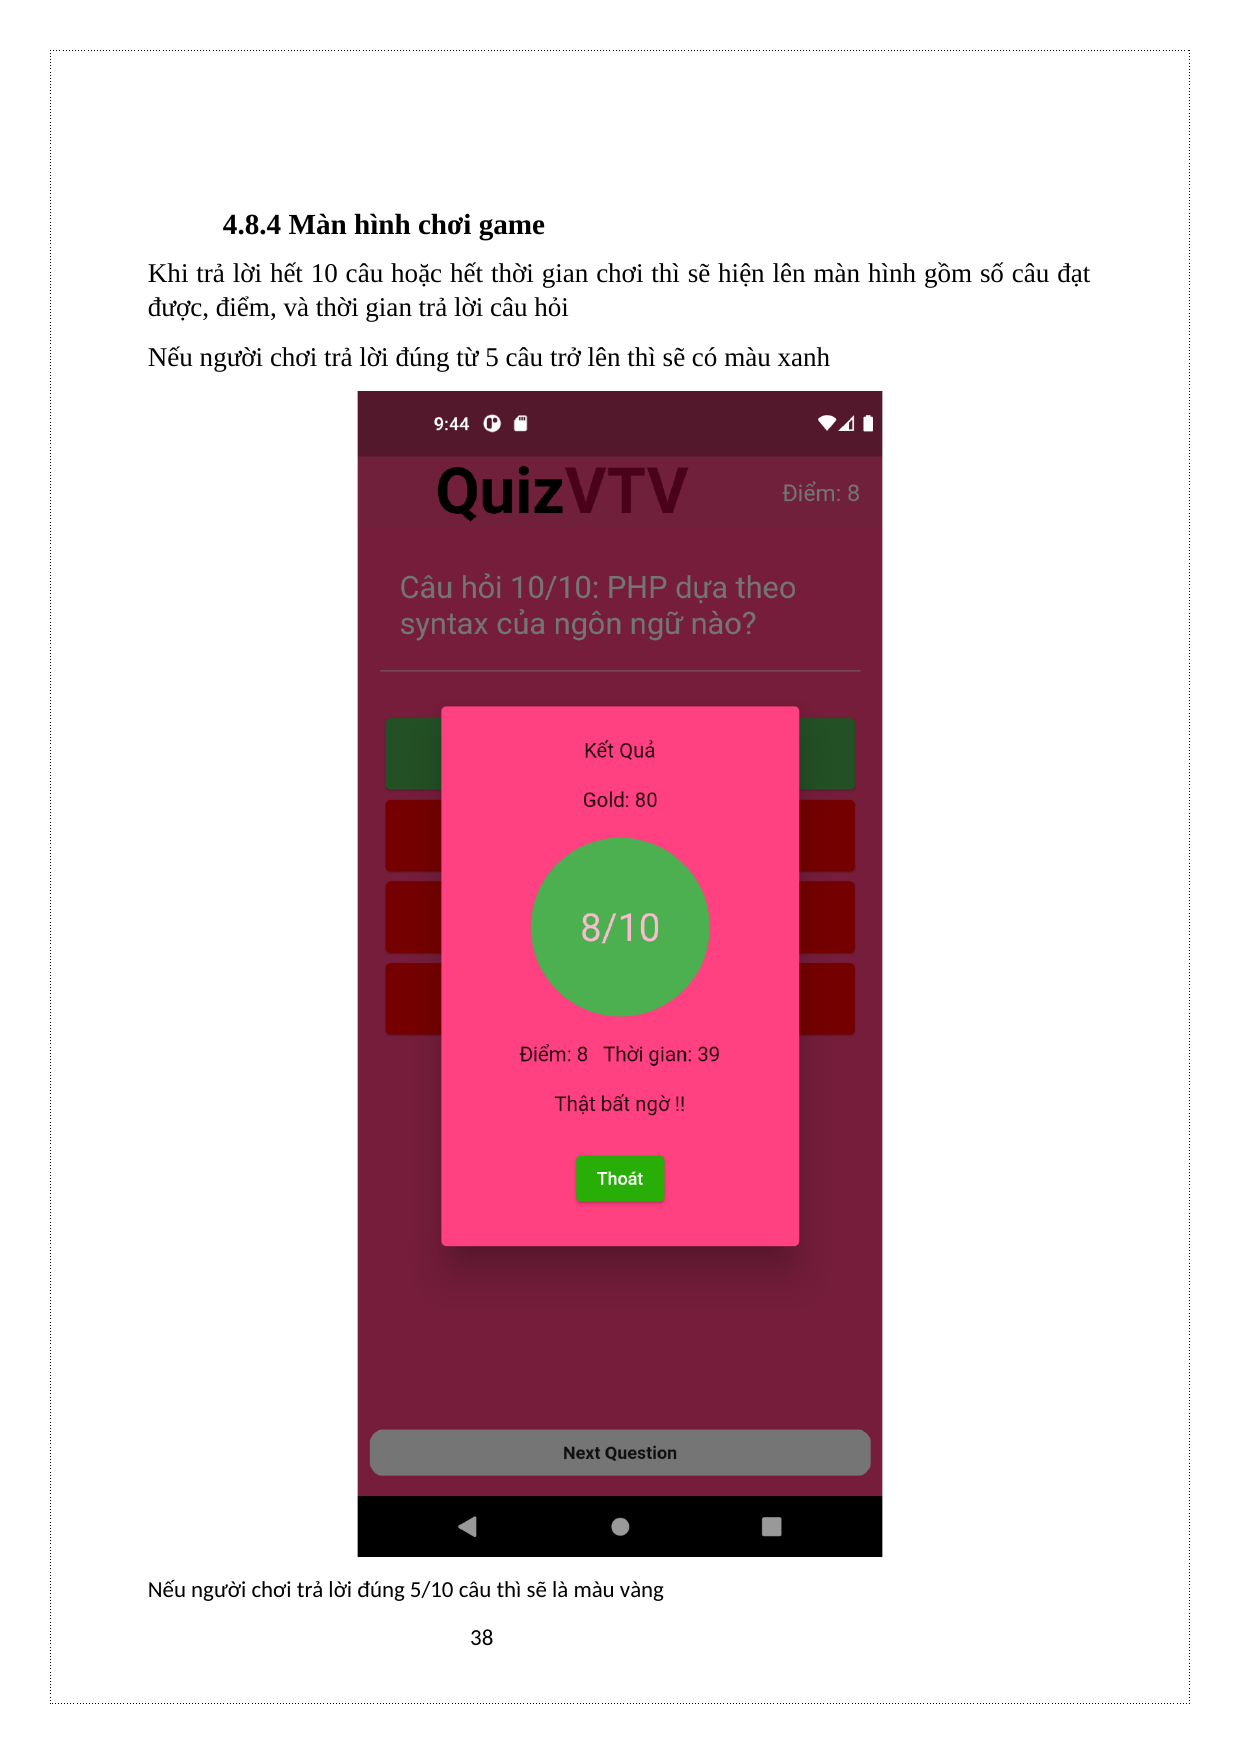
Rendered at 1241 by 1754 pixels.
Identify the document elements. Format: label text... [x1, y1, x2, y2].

text Khi trả lời hết 10 câu hoặc hết thời gian chơi thì sẽ hiện lên màn hình gồm số câu đạt được, điểm, và thời gian trả lời câu hỏi [148, 257, 1093, 322]
text Nếu người chơi trả lời đúng 5/10 câu thì sẽ là màu vàng [148, 1575, 1093, 1603]
picture [357, 391, 883, 1557]
text Nếu người chơi trả lời đúng từ 5 câu trở lên thì sẽ có màu xanh [148, 341, 1093, 372]
list 4.8.4 Màn hình chơi game [148, 207, 1093, 240]
